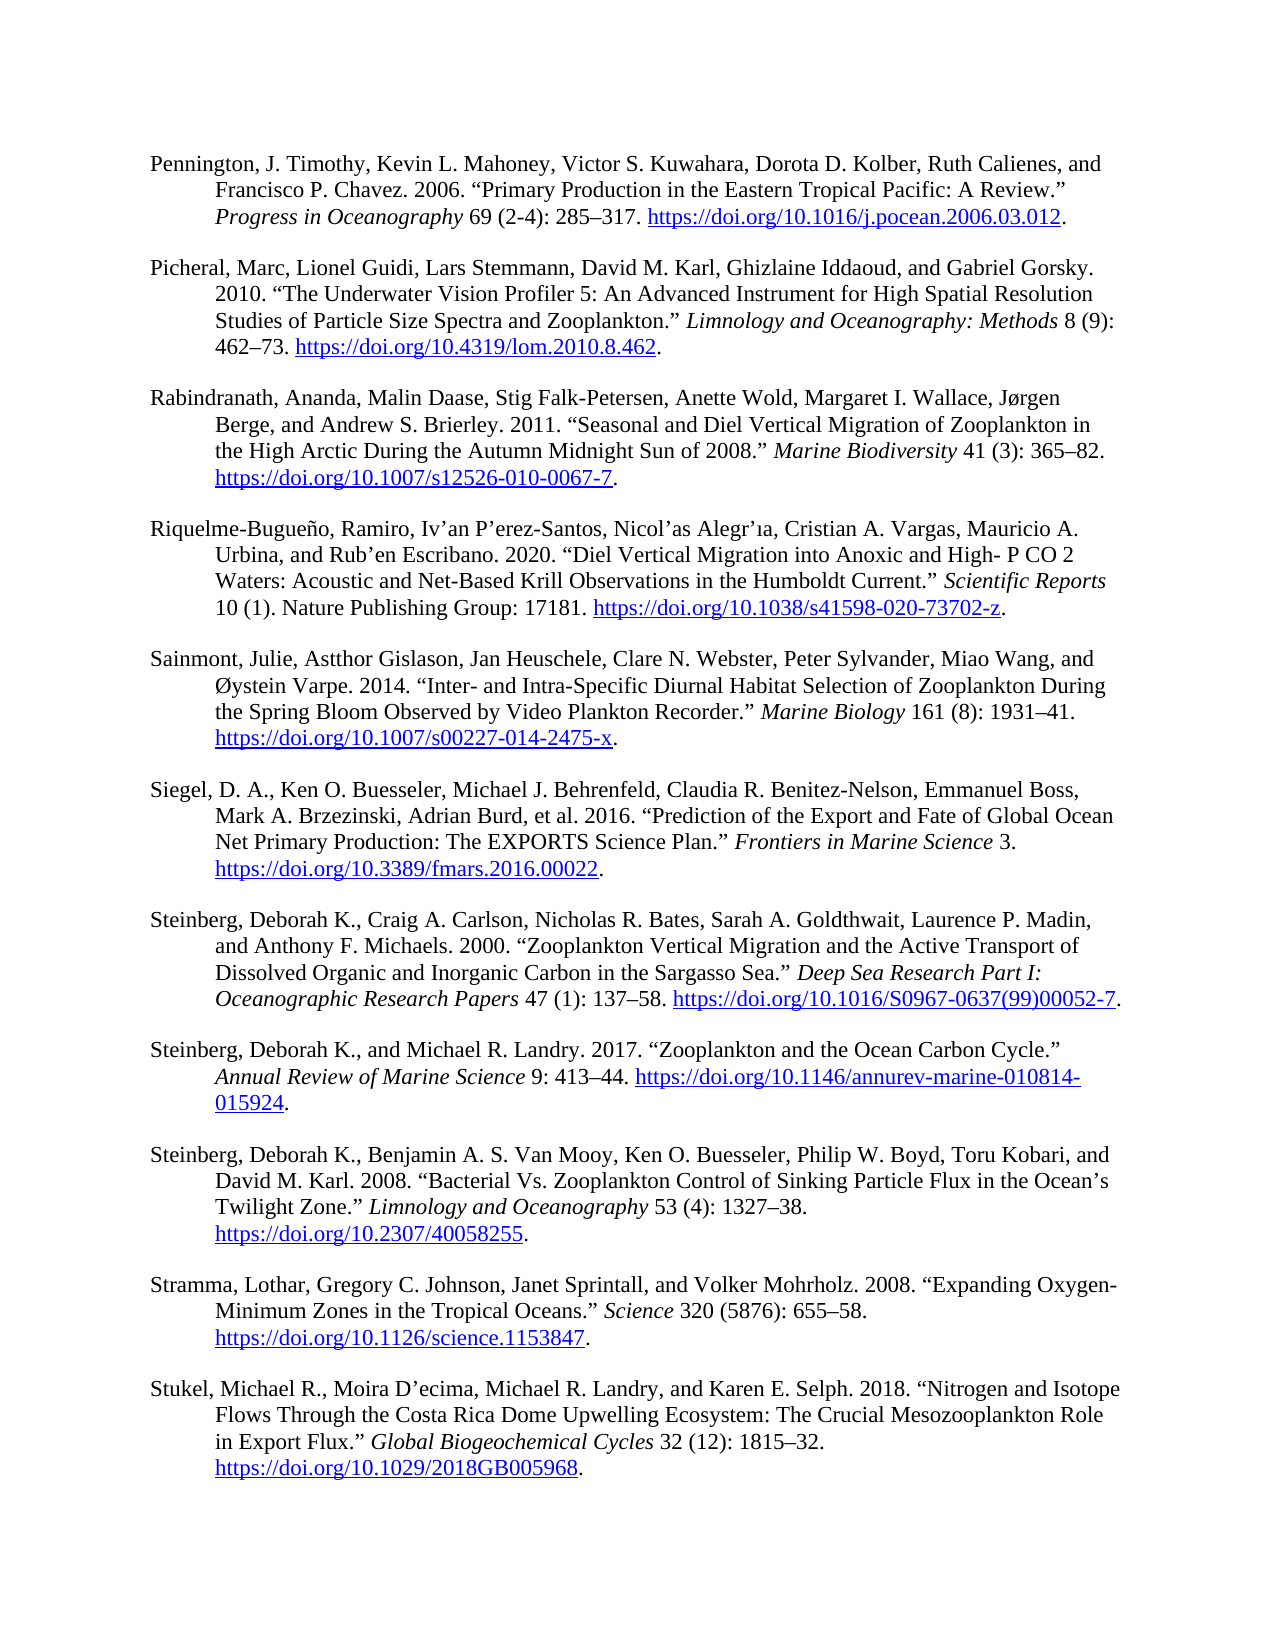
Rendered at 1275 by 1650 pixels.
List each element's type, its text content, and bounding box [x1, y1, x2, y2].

text Riquelme-Bugueño, Ramiro, Iv’an P’erez-Santos, Nicol’as Alegr’ıa, Cristian A. Vargas, Mauricio A. Urbina, and Rub’en Escribano. 2020. “Diel Vertical Migration into Anoxic and High- P CO 2 Waters: Acoustic and Net-Based Krill Observations in the Humboldt Current.” Scientific Reports 10 (1). Nature Publishing Group: 17181. https://doi.org/10.1038/s41598-020-73702-z. [150, 515, 1125, 620]
text Steinberg, Deborah K., Benjamin A. S. Van Mooy, Ken O. Buesseler, Philip W. Boyd, Toru Kobari, and David M. Karl. 2008. “Bacterial Vs. Zooplankton Control of Sinking Particle Flux in the Ocean’s Twilight Zone.” Limnology and Oceanography 53 (4): 1327–38. https://doi.org/10.2307/40058255. [150, 1141, 1125, 1246]
text Steinberg, Deborah K., and Michael R. Landry. 2017. “Zooplankton and the Ocean Carbon Cycle.” Annual Review of Marine Science 9: 413–44. https://doi.org/10.1146/annurev-marine-010814-015924. [150, 1037, 1125, 1116]
text Siegel, D. A., Ken O. Buesseler, Michael J. Behrenfeld, Claudia R. Benitez-Nelson, Emmanuel Boss, Mark A. Brzezinski, Adrian Burd, et al. 2016. “Prediction of the Export and Fate of Global Ocean Net Primary Production: The EXPORTS Science Plan.” Frontiers in Marine Science 3. https://doi.org/10.3389/fmars.2016.00022. [150, 776, 1125, 881]
text Picheral, Marc, Lionel Guidi, Lars Stemmann, David M. Karl, Ghizlaine Iddaoud, and Gabriel Gorsky. 2010. “The Underwater Vision Profiler 5: An Advanced Instrument for High Spatial Resolution Studies of Particle Size Spectra and Zooplankton.” Limnology and Oceanography: Methods 8 (9): 462–73. https://doi.org/10.4319/lom.2010.8.462. [150, 254, 1125, 359]
text Stukel, Michael R., Moira D’ecima, Michael R. Landry, and Karen E. Selph. 2018. “Nitrogen and Isotope Flows Through the Costa Rica Dome Upwelling Ecosystem: The Crucial Mesozooplankton Role in Export Flux.” Global Biogeochemical Cycles 32 (12): 1815–32. https://doi.org/10.1029/2018GB005968. [150, 1375, 1125, 1481]
text Rabindranath, Ananda, Malin Daase, Stig Falk-Petersen, Anette Wold, Margaret I. Wallace, Jørgen Berge, and Andrew S. Brierley. 2011. “Seasonal and Diel Vertical Migration of Zooplankton in the High Arctic During the Autumn Midnight Sun of 2008.” Marine Biodiversity 41 (3): 365–82. https://doi.org/10.1007/s12526-010-0067-7. [150, 384, 1125, 490]
text Stramma, Lothar, Gregory C. Johnson, Janet Sprintall, and Volker Mohrholz. 2008. “Expanding Oxygen-Minimum Zones in the Tropical Oceans.” Science 320 (5876): 655–58. https://doi.org/10.1126/science.1153847. [150, 1271, 1125, 1350]
text Pennington, J. Timothy, Kevin L. Mahoney, Victor S. Kuwahara, Dorota D. Kolber, Ruth Calienes, and Francisco P. Chavez. 2006. “Primary Production in the Eastern Tropical Pacific: A Review.” Progress in Oceanography 69 (2-4): 285–317. https://doi.org/10.1016/j.pocean.2006.03.012. [150, 150, 1125, 229]
text Steinberg, Deborah K., Craig A. Carlson, Nicholas R. Bates, Sarah A. Goldthwait, Laurence P. Madin, and Anthony F. Michaels. 2000. “Zooplankton Vertical Migration and the Active Transport of Dissolved Organic and Inorganic Carbon in the Sargasso Sea.” Deep Sea Research Part I: Oceanographic Research Papers 47 (1): 137–58. https://doi.org/10.1016/S0967-0637(99)00052-7. [150, 906, 1125, 1012]
text Sainmont, Julie, Astthor Gislason, Jan Heuschele, Clare N. Webster, Peter Sylvander, Miao Wang, and Øystein Varpe. 2014. “Inter- and Intra-Specific Diurnal Habitat Selection of Zooplankton During the Spring Bloom Observed by Video Plankton Recorder.” Marine Biology 161 (8): 1931–41. https://doi.org/10.1007/s00227-014-2475-x. [150, 645, 1125, 751]
